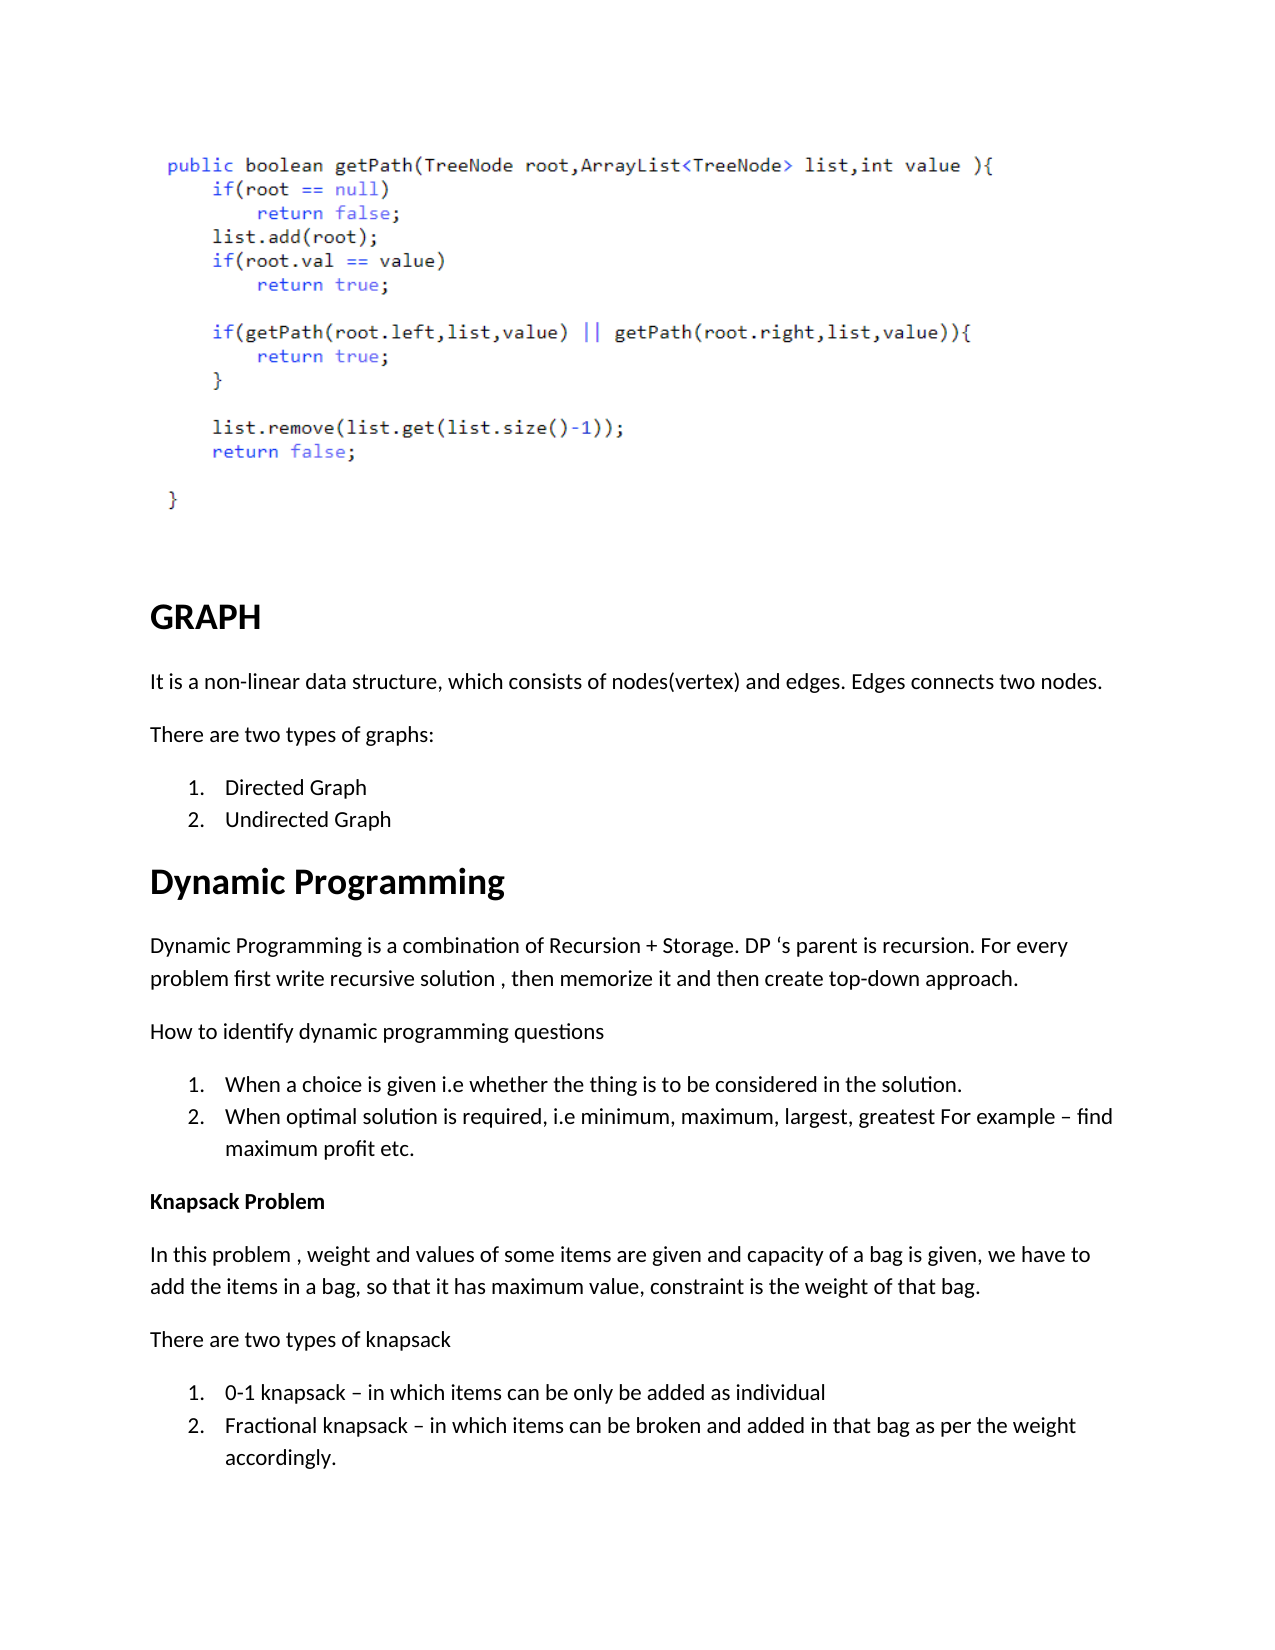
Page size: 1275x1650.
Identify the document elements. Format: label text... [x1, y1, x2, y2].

list When a choice is given i.e whether the thing is to be considered in the solution. [187, 1070, 1125, 1098]
text Dynamic Programming [150, 858, 1125, 904]
list Fractional knapsack – in which items can be broken and added in that bag as per the weight accordingly. [187, 1411, 1125, 1471]
text There are two types of graphs: [150, 720, 1125, 748]
list Directed Graph [187, 773, 1125, 801]
list When optimal solution is required, i.e minimum, maximum, largest, greatest For example – find maximum profit etc. [187, 1102, 1125, 1162]
text Dynamic Programming is a combination of Recursion + Storage. DP ‘s parent is recursion. For every problem first write recursive solution , then memorize it and then create top-down approach. [150, 932, 1125, 992]
list Undirected Graph [187, 805, 1125, 833]
text Knapsack Problem [150, 1187, 1125, 1215]
text It is a non-linear data structure, which consists of nodes(vertex) and edges. Edges connects two nodes. [150, 667, 1125, 695]
text GRAPH [150, 593, 1125, 639]
text There are two types of knapsack [150, 1326, 1125, 1353]
text In this problem , weight and values of some items are given and capacity of a bag is given, we have to add the items in a bag, so that it has maximum value, constraint is the weight of that bag. [150, 1240, 1125, 1301]
list 0-1 knapsack – in which items can be only be added as individual [187, 1378, 1125, 1407]
text How to identify dynamic programming questions [150, 1017, 1125, 1045]
picture [150, 150, 1007, 513]
